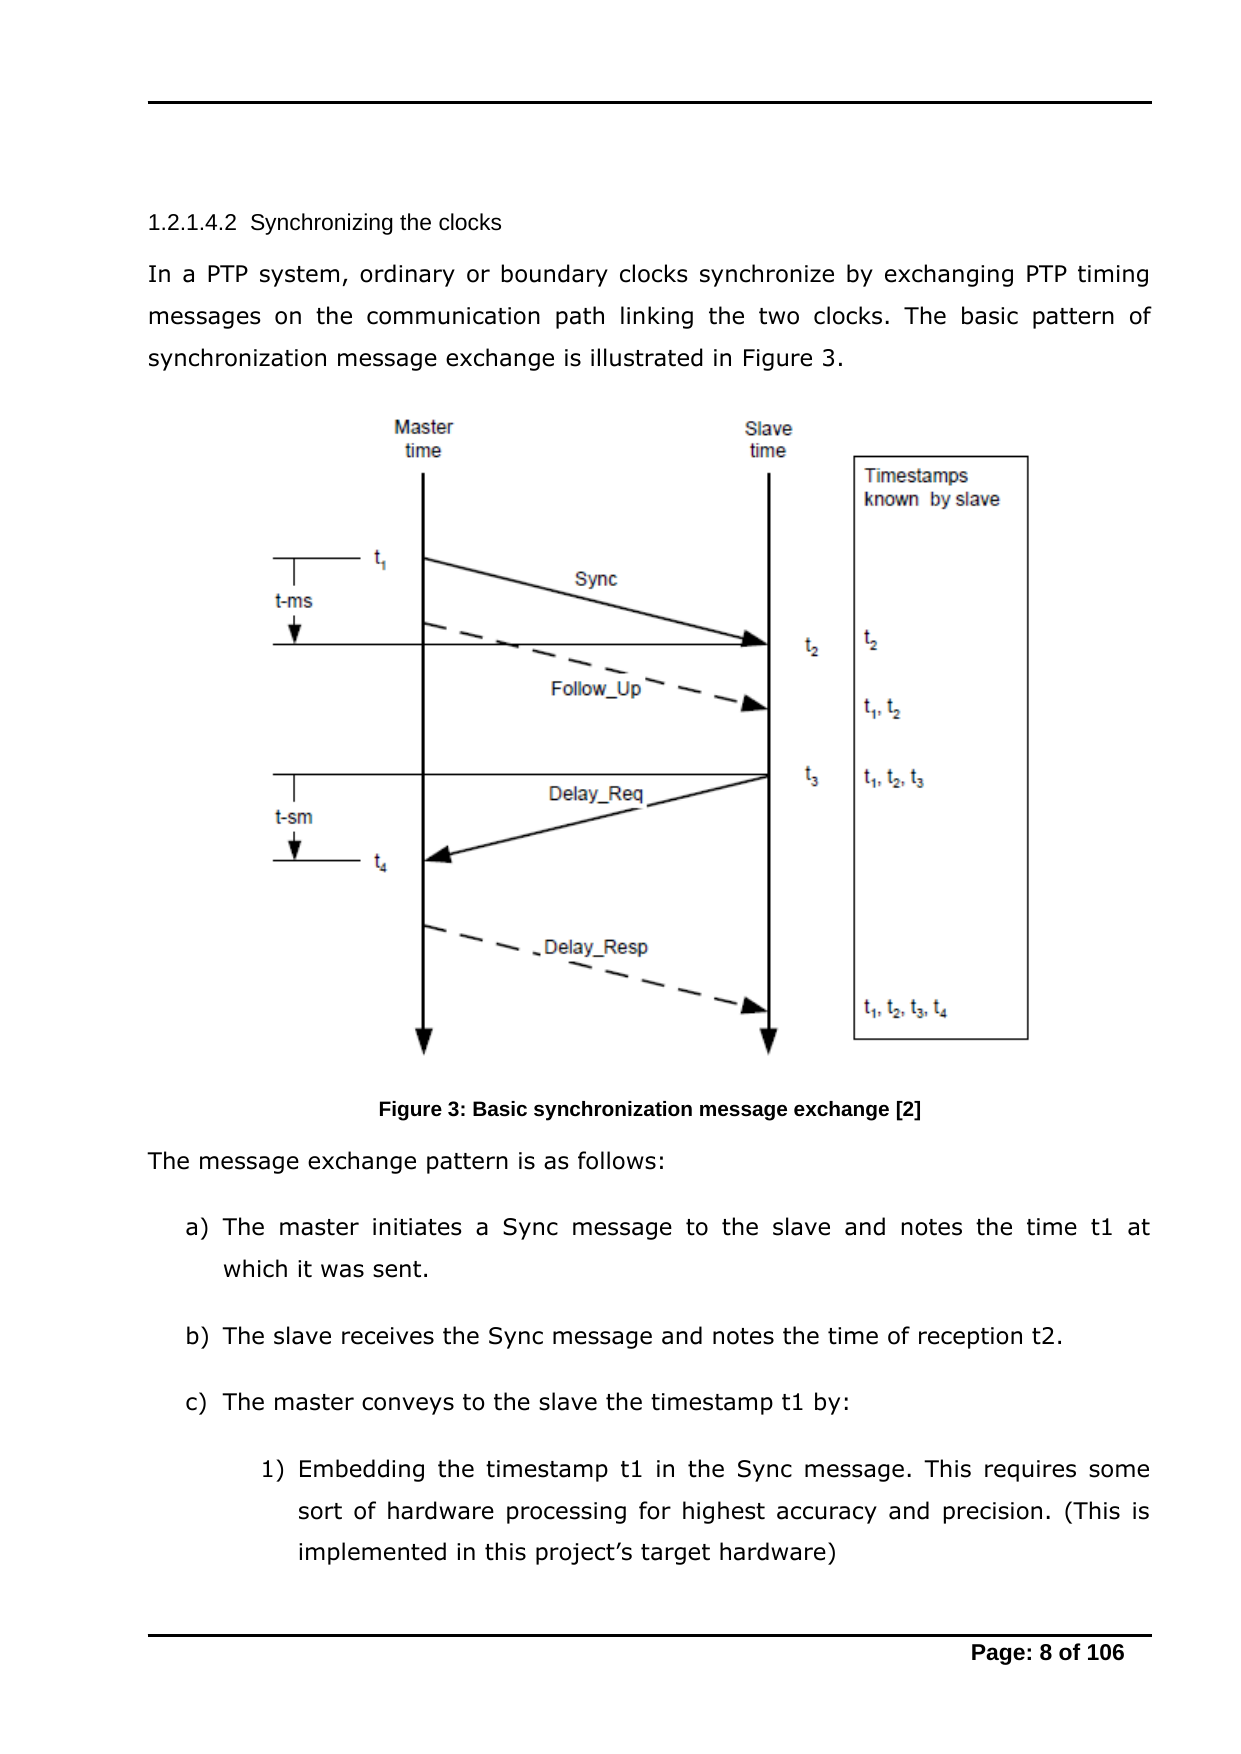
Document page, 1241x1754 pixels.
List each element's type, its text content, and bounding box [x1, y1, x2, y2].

subtitle Synchronizing the clocks [148, 208, 1152, 235]
picture [256, 410, 1043, 1059]
list Embedding the timestamp t1 in the Sync message. This requires some sort of hardware processing for highest accuracy and precision. (This is implemented in this project’s target hardware) [260, 1454, 1152, 1566]
list The slave receives the Sync message and notes the time of reception t2. [185, 1321, 1152, 1349]
text Figure 3: Basic synchronization message exchange [2] [148, 1097, 1152, 1121]
text The message exchange pattern is as follows: [148, 1146, 1152, 1174]
list The master initiates a Sync message to the slave and notes the time t1 at which it was sent. [185, 1213, 1152, 1282]
list The master conveys to the slave the timestamp t1 by: [185, 1388, 1152, 1416]
text In a PTP system, ordinary or boundary clocks synchronize by exchanging PTP timing messages on the communication path linking the two clocks. The basic pattern of synchronization message exchange is illustrated in Figure 3. [148, 260, 1152, 371]
